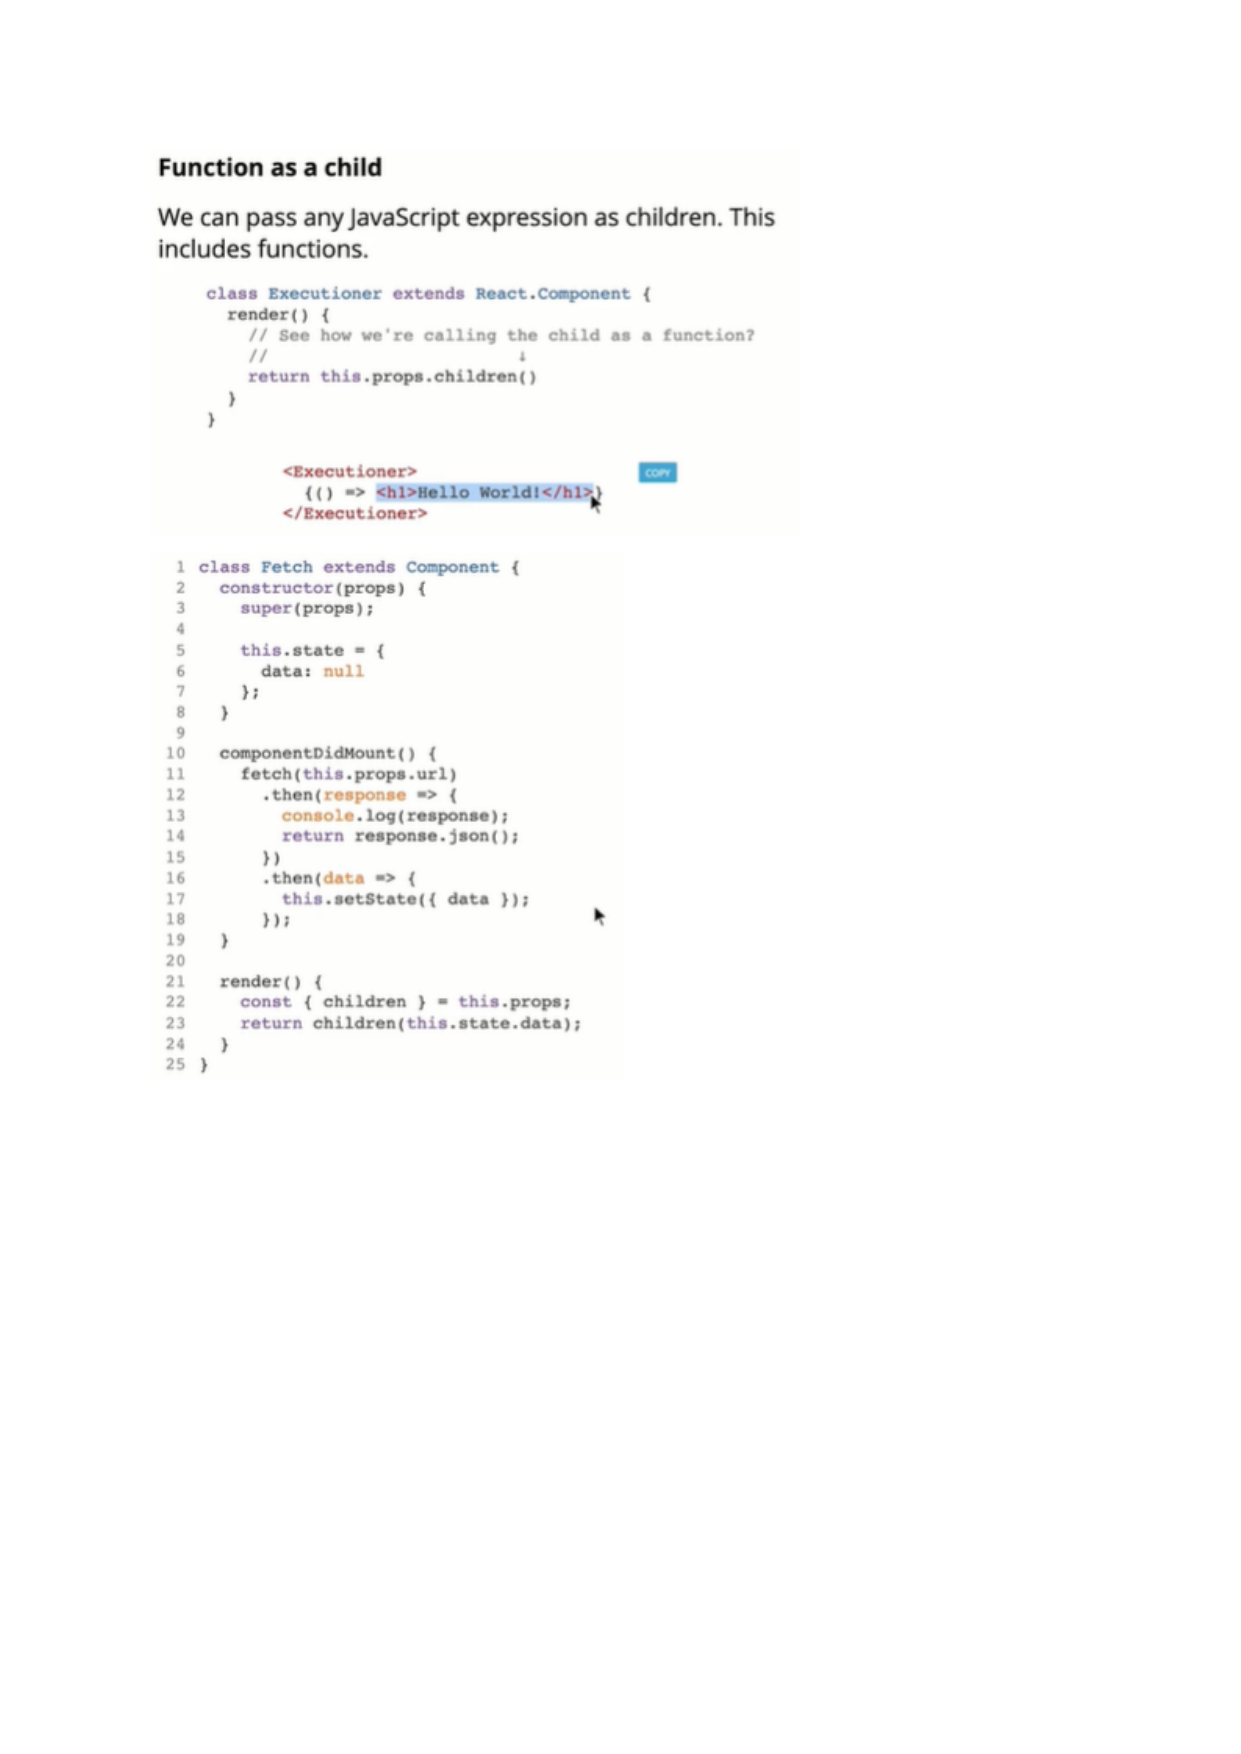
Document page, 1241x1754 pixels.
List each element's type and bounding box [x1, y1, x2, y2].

picture [150, 553, 625, 1080]
picture [150, 150, 799, 535]
